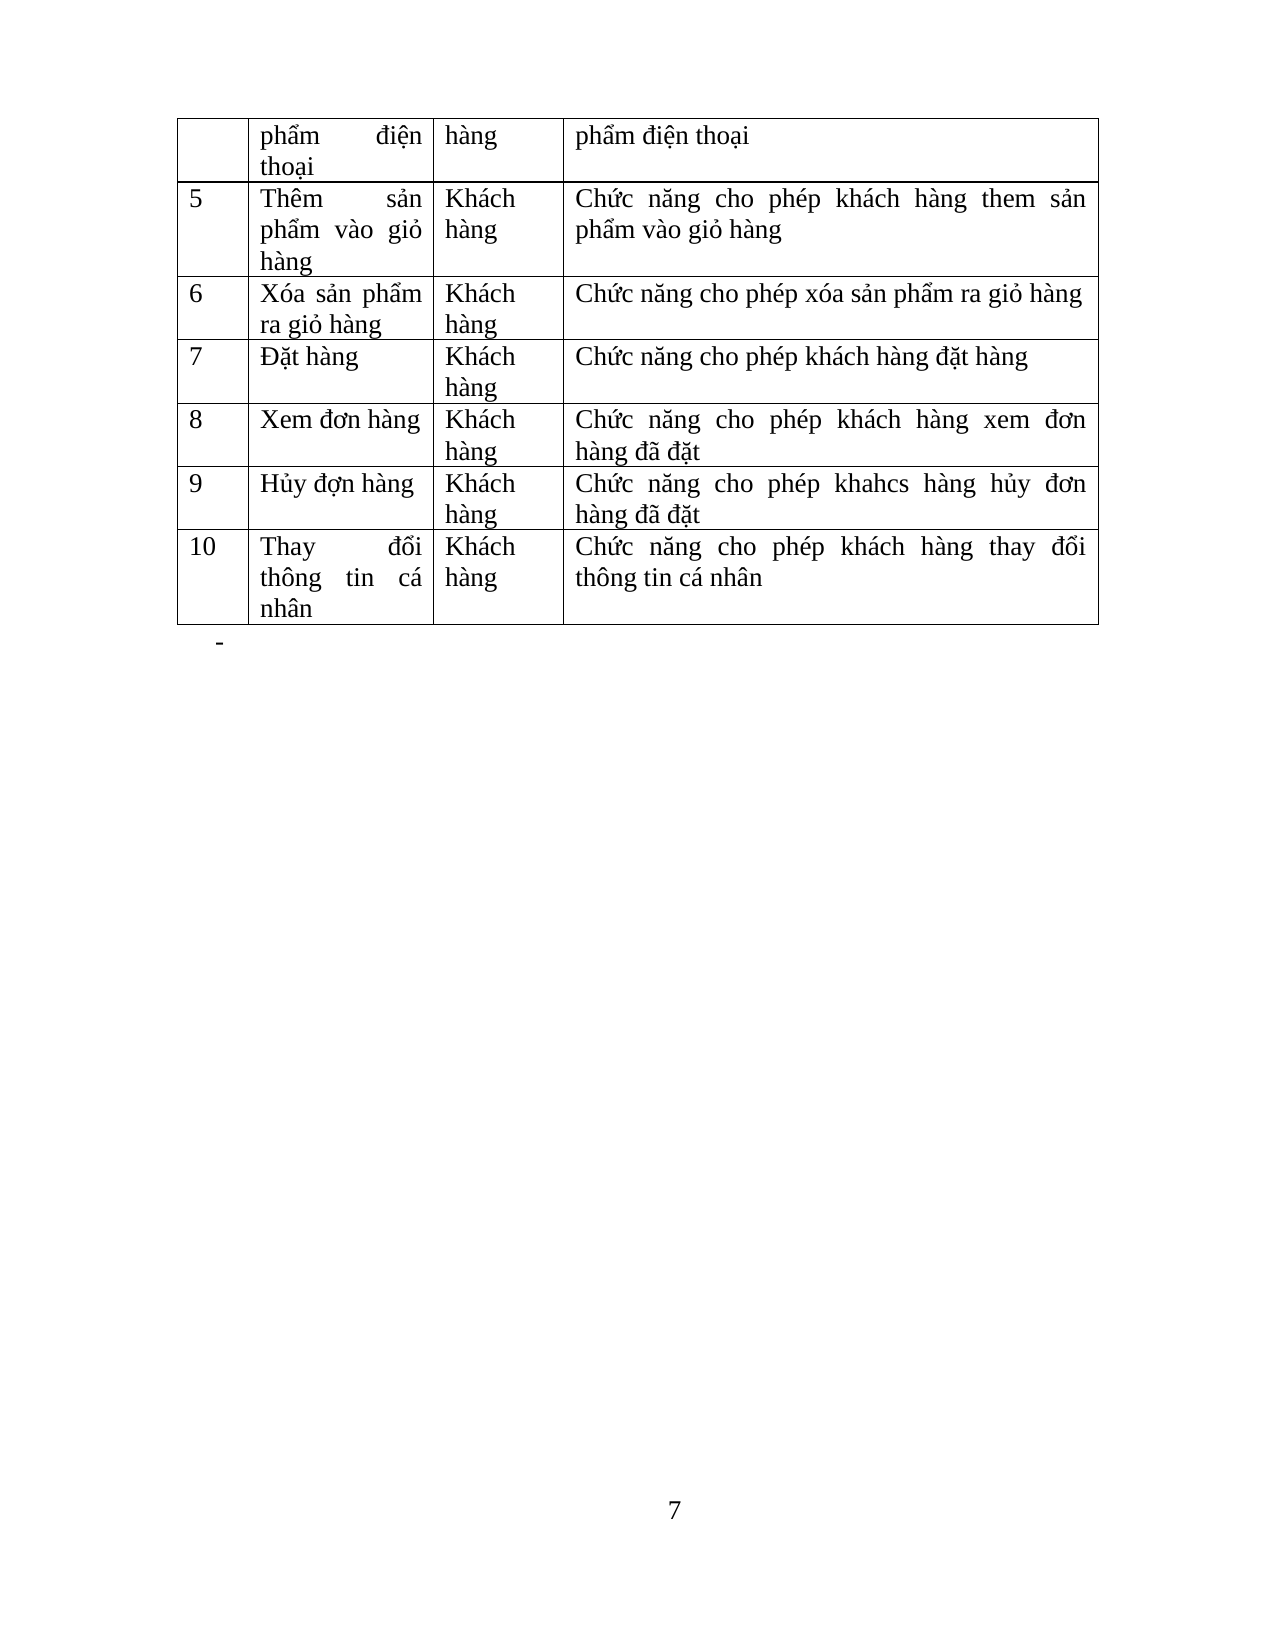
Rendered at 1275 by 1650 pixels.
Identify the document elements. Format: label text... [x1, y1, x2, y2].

table_cell Khách hàng [434, 404, 563, 466]
table_cell Hủy đợn hàng [249, 467, 433, 529]
table_cell Chức năng cho phép khahcs hàng hủy đơn hàng đã đặt [564, 467, 1098, 529]
table_cell Khách hàng [434, 119, 563, 181]
table_cell 6 [178, 277, 248, 339]
table_cell Khách hàng [434, 277, 563, 339]
table_cell Khách hàng [434, 530, 563, 624]
table_cell Chức năng cho phép khách hàng them sản phẩm vào giỏ hàng [564, 183, 1098, 276]
table_cell 8 [178, 404, 248, 466]
table_cell 9 [178, 467, 248, 529]
table_cell Chức năng cho phép xóa sản phẩm ra giỏ hàng [564, 277, 1098, 339]
table_cell 7 [178, 340, 248, 403]
table_cell Chức năng cho phép khách hàng thay đổi thông tin cá nhân [564, 530, 1098, 624]
table_cell Xóa sản phẩm ra giỏ hàng [249, 277, 433, 339]
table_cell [564, 119, 1098, 181]
table_cell Thêm sản phẩm vào giỏ hàng [249, 183, 433, 276]
table_cell Chức năng cho phép khách hàng đặt hàng [564, 340, 1098, 403]
table_cell 5 [178, 183, 248, 276]
table_cell Chức năng cho phép khách hàng xem đơn hàng đã đặt [564, 404, 1098, 466]
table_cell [249, 119, 433, 181]
table_cell Khách hàng [434, 340, 563, 403]
table_cell 4 [178, 119, 248, 181]
table_cell Thay đổi thông tin cá nhân [249, 530, 433, 624]
table_cell Khách hàng [434, 183, 563, 276]
table_cell Xem đơn hàng [249, 404, 433, 466]
table_cell Khách hàng [434, 467, 563, 529]
table_cell 10 [178, 530, 248, 624]
table_cell Đặt hàng [249, 340, 433, 403]
